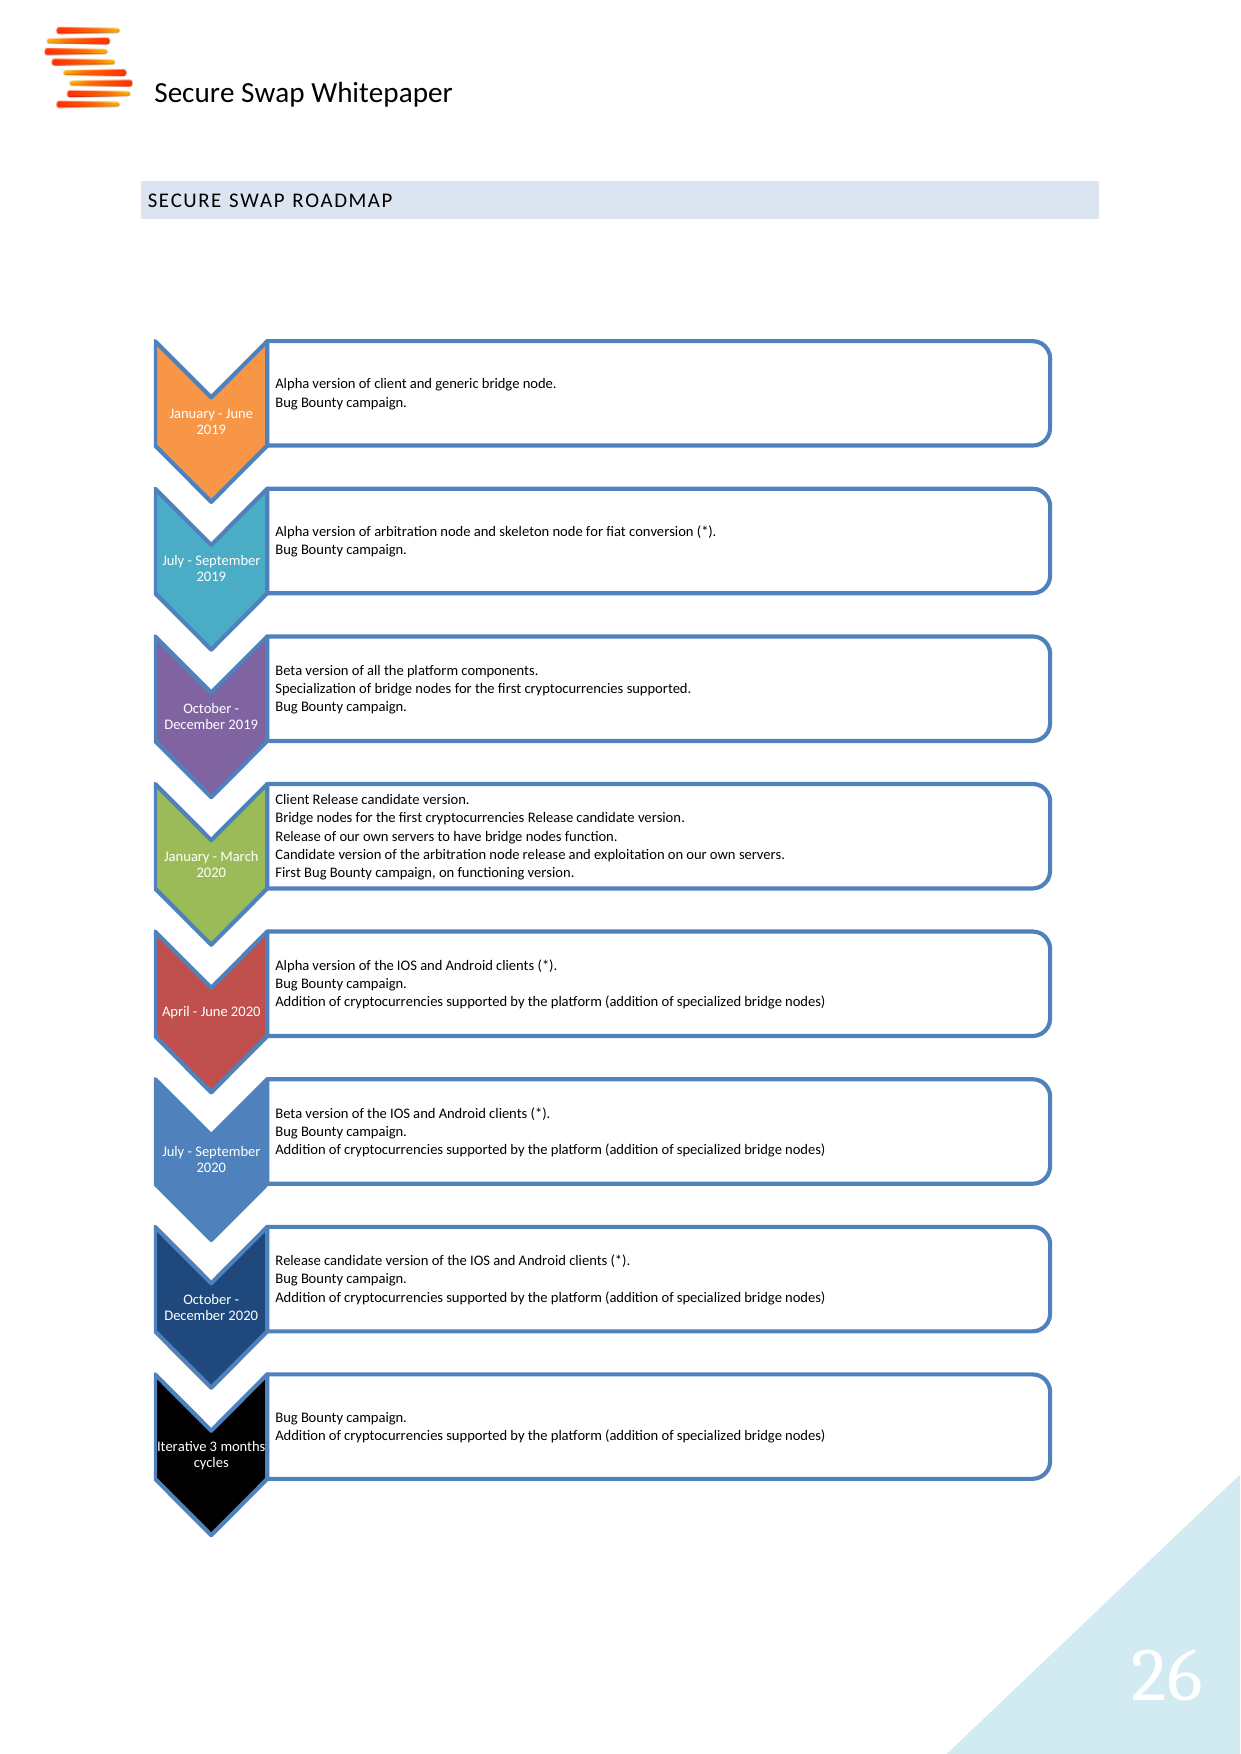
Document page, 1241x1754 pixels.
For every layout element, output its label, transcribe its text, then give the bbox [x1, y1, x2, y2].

picture [44, 26, 133, 109]
subtitle SECURE SWAP ROADMAP [148, 187, 1093, 212]
